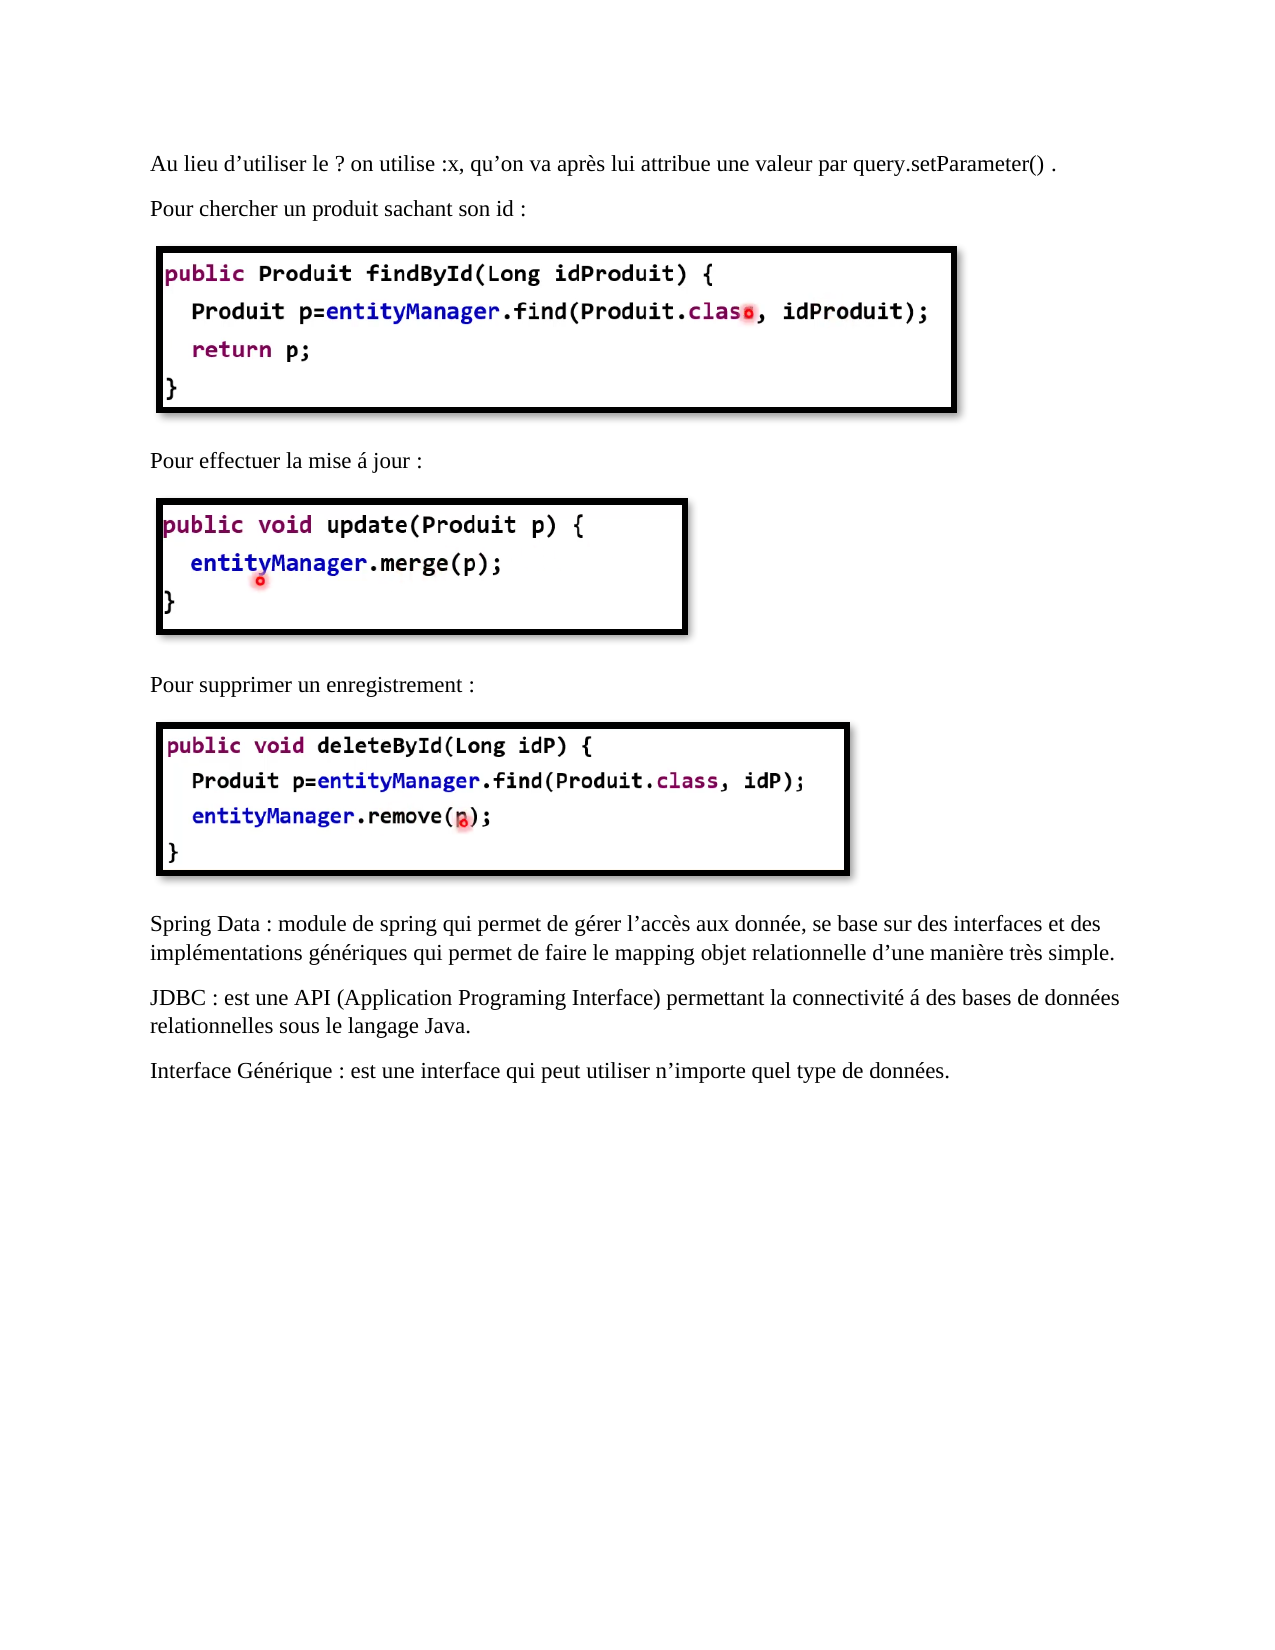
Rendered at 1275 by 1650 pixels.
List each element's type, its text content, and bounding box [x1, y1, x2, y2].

text JDBC : est une API (Application Programing Interface) permettant la connectivité á des bases de données relationnelles sous le langage Java. [150, 984, 1125, 1039]
text Pour chercher un produit sachant son id : [150, 195, 1125, 221]
picture [163, 253, 951, 407]
picture [163, 505, 682, 629]
text Spring Data : module de spring qui permet de gérer l’accès aux donnée, se base sur des interfaces et des implémentations génériques qui permet de faire le mapping objet relationnelle d’une manière très simple. [150, 910, 1125, 965]
picture [163, 729, 844, 870]
text Pour effectuer la mise á jour : [150, 447, 1125, 473]
text Au lieu d’utiliser le ? on utilise :x, qu’on va après lui attribue une valeur par query.setParameter() . [150, 150, 1125, 176]
text Interface Générique : est une interface qui peut utiliser n’importe quel type de données. [150, 1057, 1125, 1084]
text Pour supprimer un enregistrement : [150, 671, 1125, 697]
